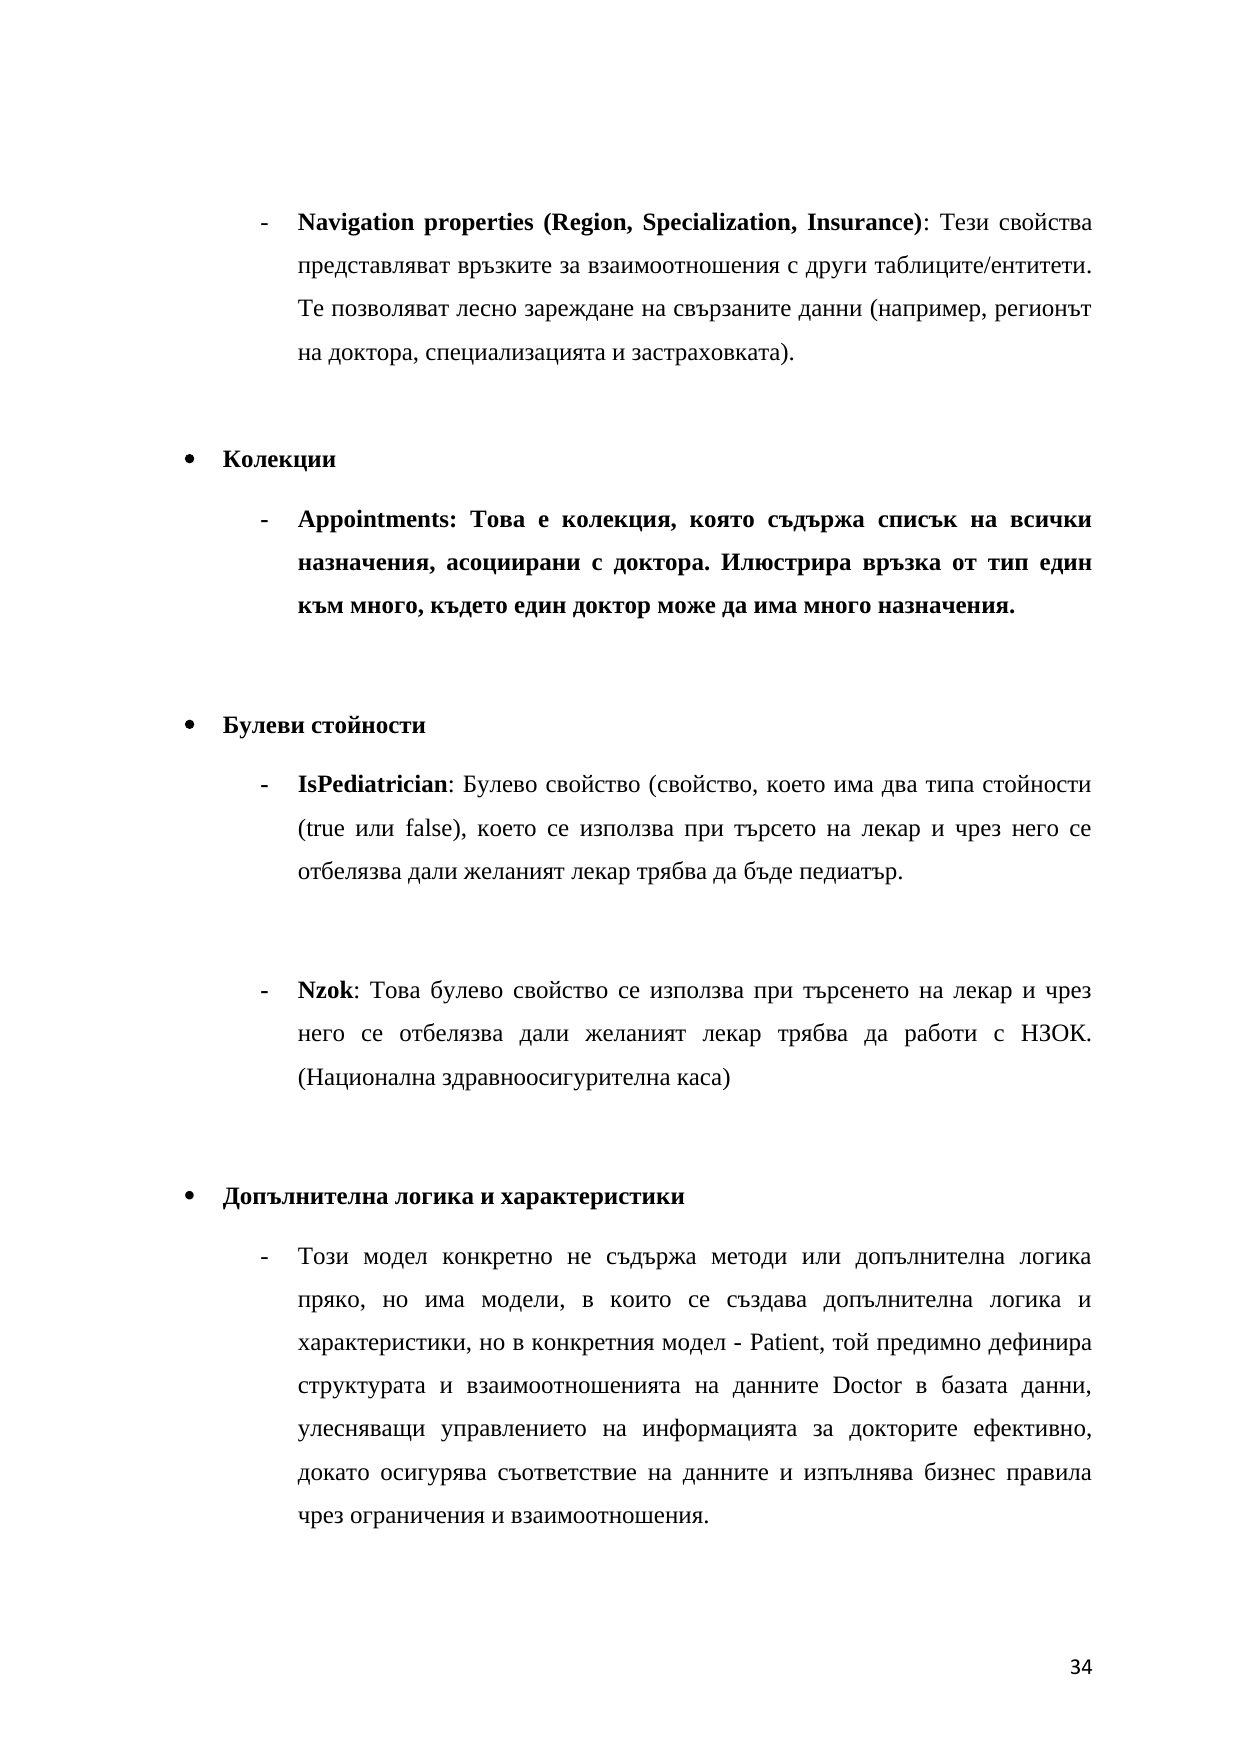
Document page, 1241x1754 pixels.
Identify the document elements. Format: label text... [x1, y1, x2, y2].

list Булеви стойности [185, 710, 1093, 738]
list Допълнителна логика и характеристики [185, 1181, 1093, 1210]
list Appointments: Това е колекция, която съдържа списък на всички назначения, асоциирани с доктора. Илюстрира връзка от тип един към много, където един доктор може да има много назначения. [260, 504, 1093, 619]
list Nzok: Това булево свойство се използва при търсенето на лекар и чрез него се отбелязва дали желаният лекар трябва да работи с НЗОК. (Национална здравноосигурителна каса) [260, 975, 1093, 1090]
list Navigation properties (Region, Specialization, Insurance): Тези свойства представляват връзките за взаимоотношения с други таблиците/ентитети. Те позволяват лесно зареждане на свързаните данни (например, регионът на доктора, специализацията и застраховката). [260, 207, 1093, 365]
list Колекции [185, 444, 1093, 473]
list IsPediatrician: Булево свойство (свойство, което има два типа стойности (true или false), което се използва при търсето на лекар и чрез него се отбелязва дали желаният лекар трябва да бъде педиатър. [260, 769, 1093, 884]
list Този модел конкретно не съдържа методи или допълнителна логика пряко, но има модели, в които се създава допълнителна логика и характеристики, но в конкретния модел - Patient, той предимно дефинира структурата и взаимоотношенията на данните Doctor в базата данни, улесняващи управлението на информацията за докторите ефективно, докато осигурява съответствие на данните и изпълнява бизнес правила чрез ограничения и взаимоотношения. [260, 1241, 1093, 1528]
